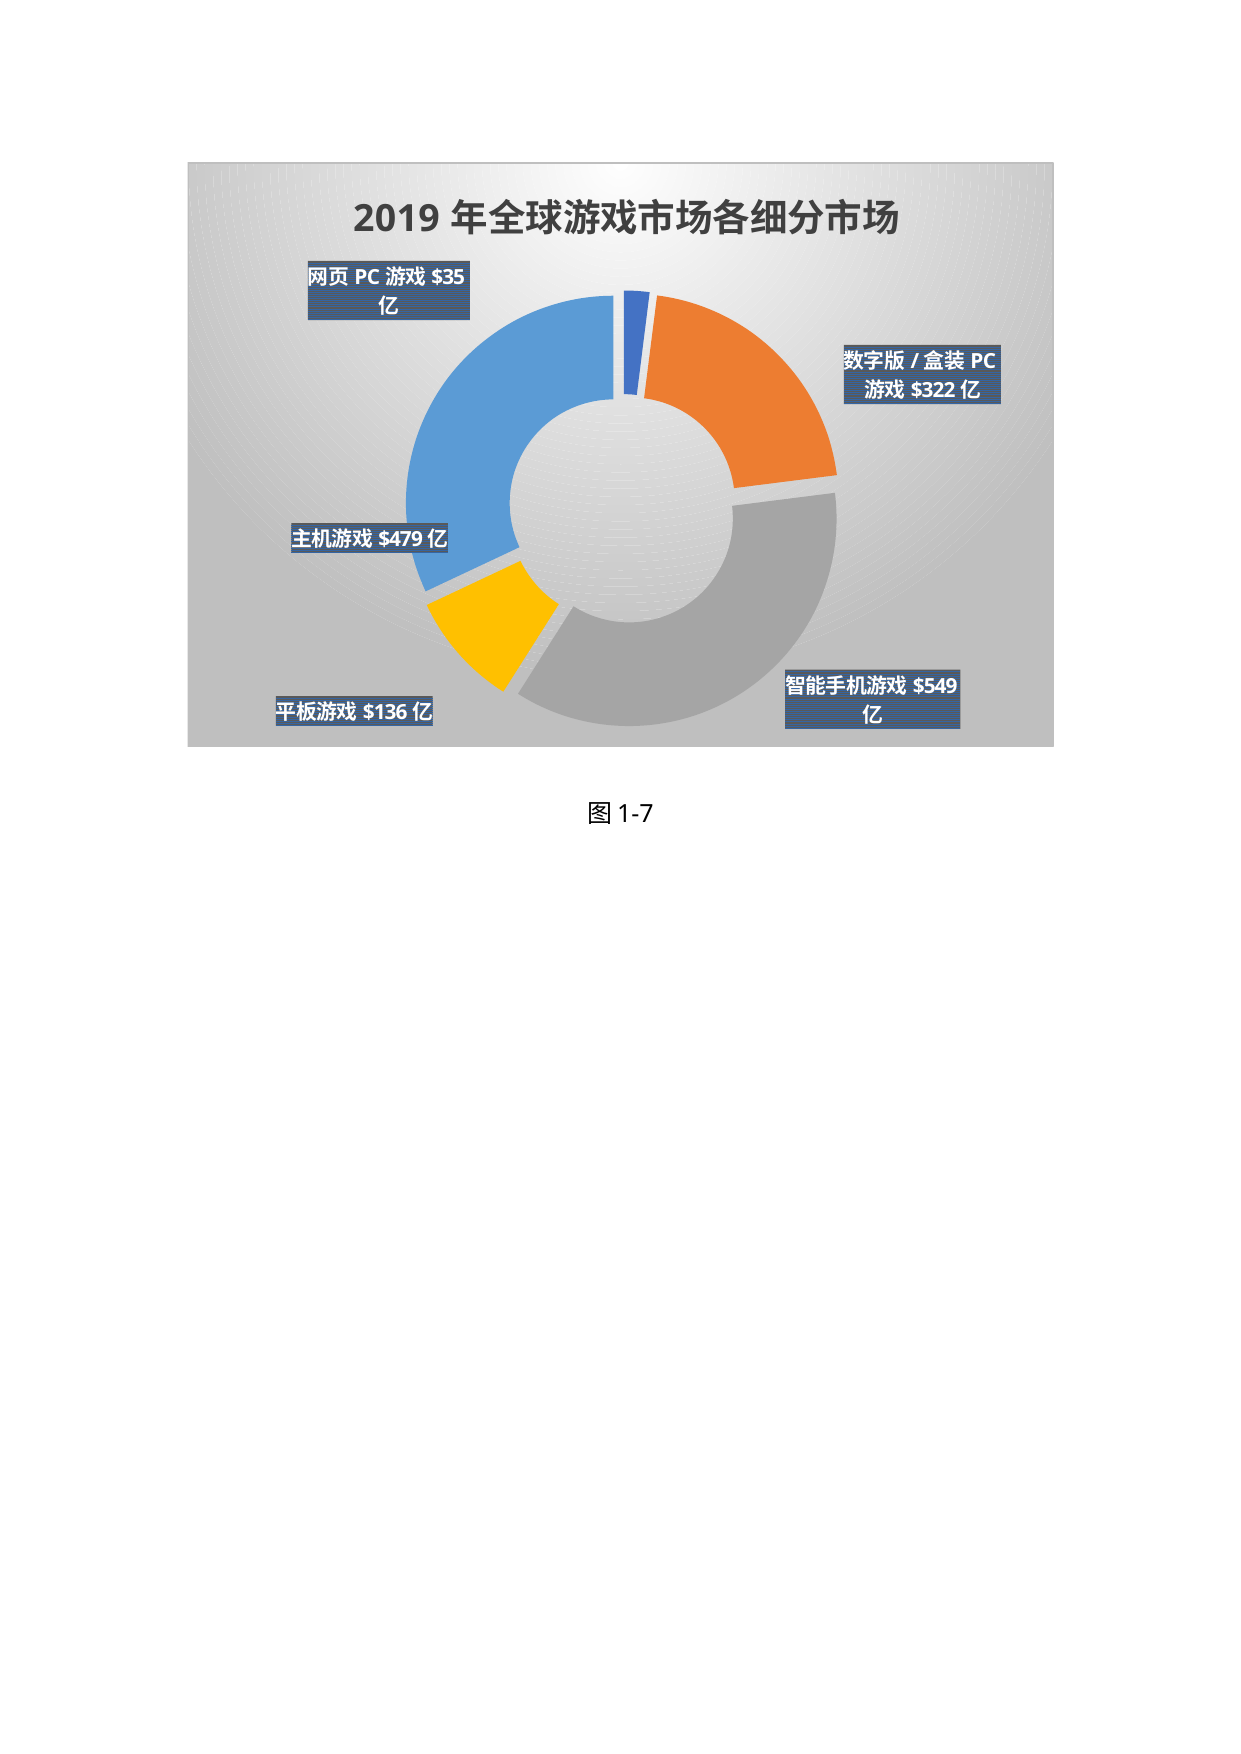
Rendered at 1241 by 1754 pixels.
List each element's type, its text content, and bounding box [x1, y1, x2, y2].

text 图1-7 [187, 779, 1053, 844]
